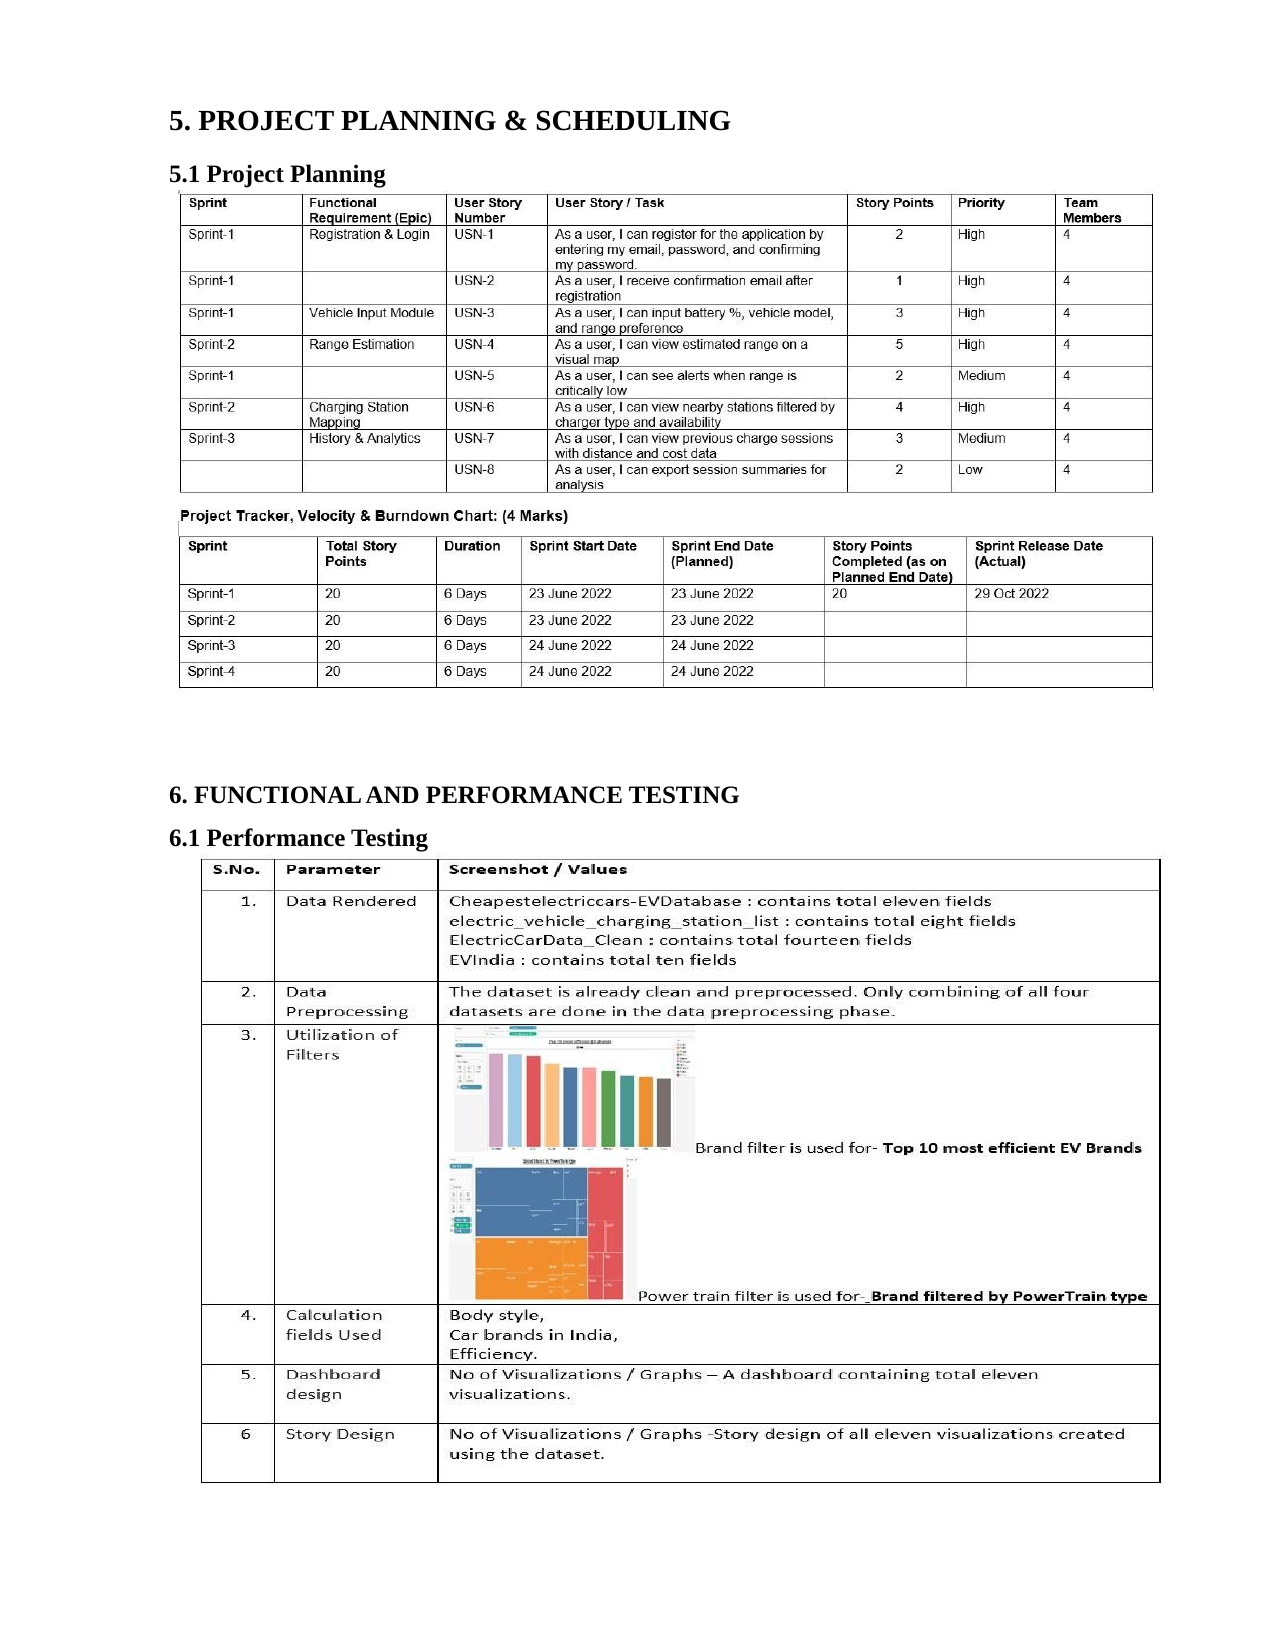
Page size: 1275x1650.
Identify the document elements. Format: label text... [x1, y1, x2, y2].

subtitle 5. PROJECT PLANNING & SCHEDULING [169, 103, 1104, 137]
subtitle 5.1 Project Planning [169, 159, 1104, 188]
picture [191, 853, 1167, 1485]
picture [178, 509, 1154, 691]
subtitle 6. FUNCTIONAL AND PERFORMANCE TESTING [169, 780, 1104, 808]
picture [178, 190, 1154, 493]
subtitle 6.1 Performance Testing [169, 823, 1104, 851]
